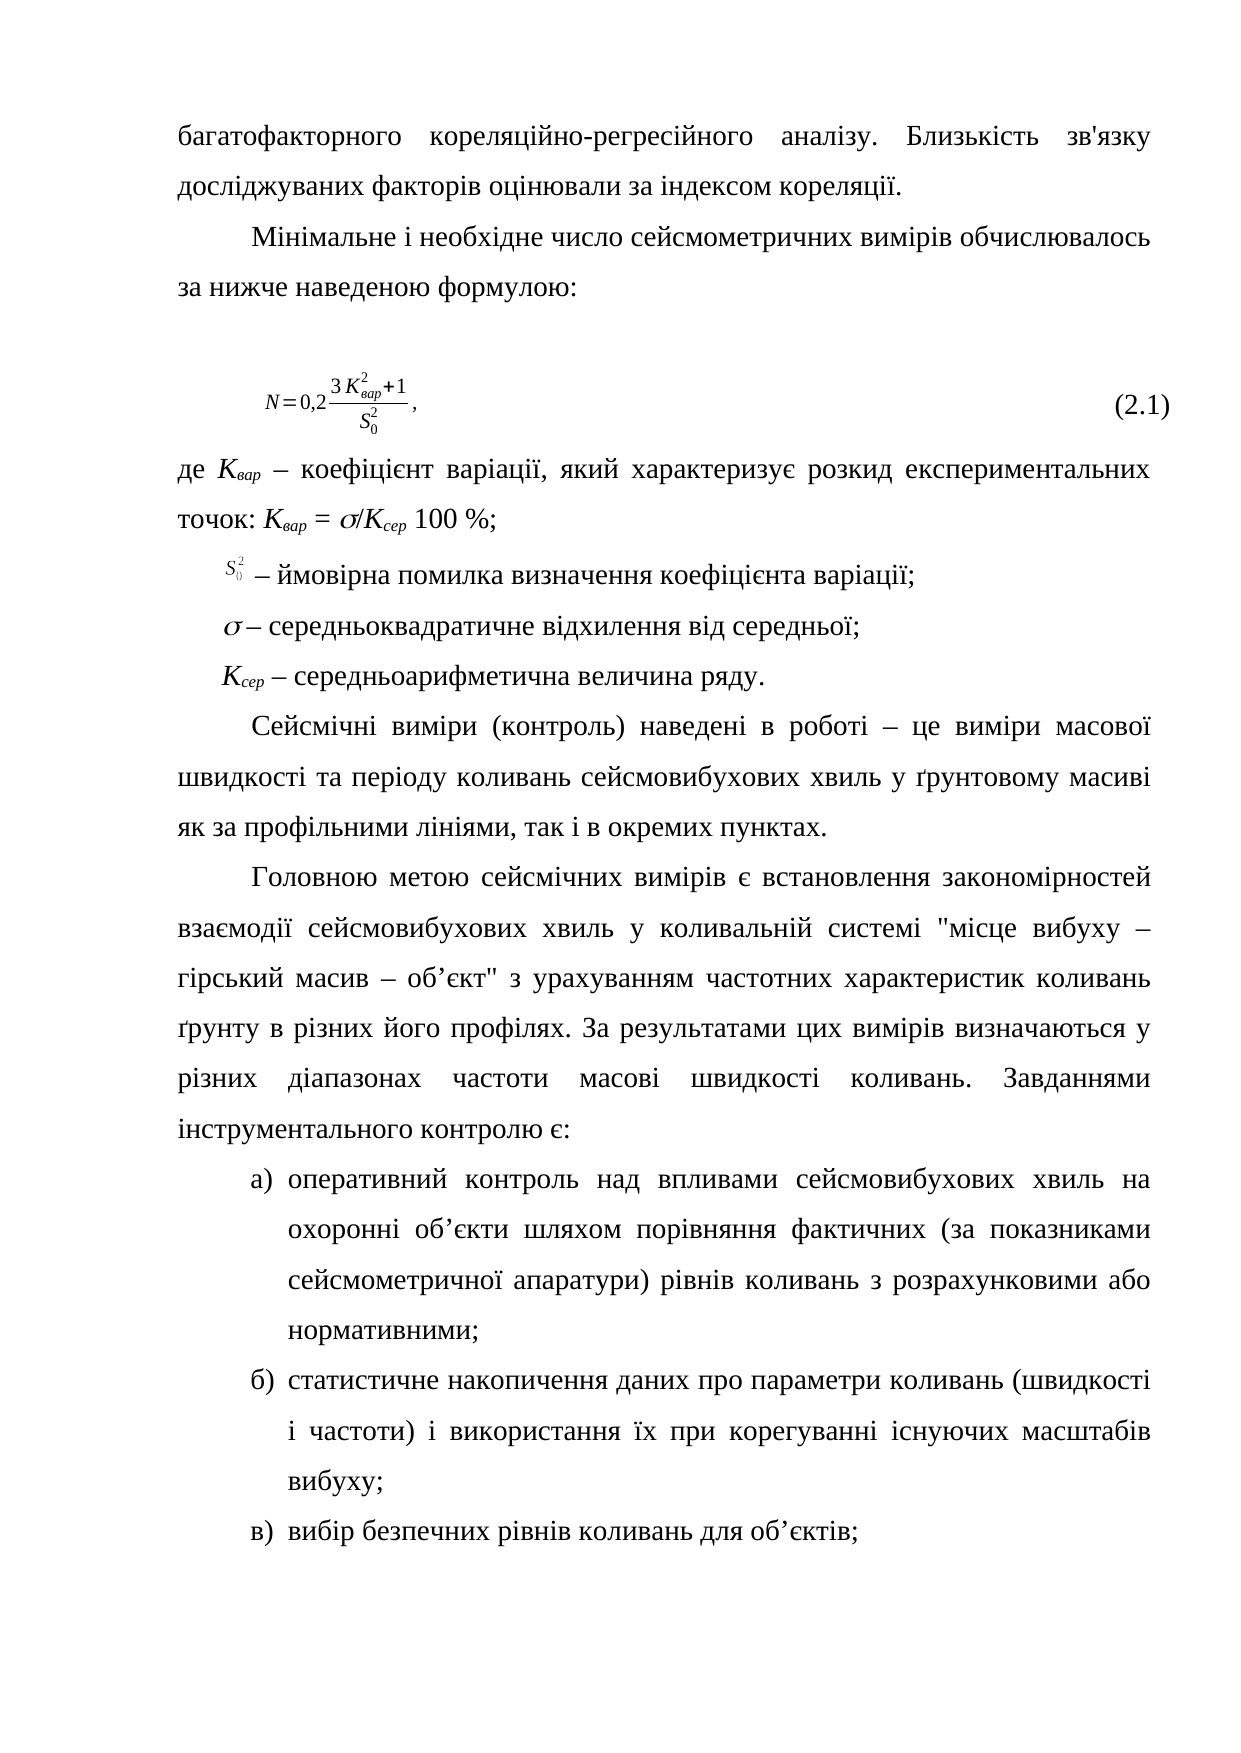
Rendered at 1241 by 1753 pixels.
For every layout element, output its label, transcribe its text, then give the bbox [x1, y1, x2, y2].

text Ксер – середньоарифметична величина ряду. [222, 658, 1152, 692]
text де Квар – коефіцієнт варіації, який характеризує розкид експериментальних точок: Квар = /Ксер 100 %; [177, 451, 1152, 535]
text – середньоквадратичне відхилення від середньої; [222, 608, 1152, 641]
list оперативний контроль над впливами сейсмовибухових хвиль на охоронні об’єкти шляхом порівняння фактичних (за показниками сейсмометричної апаратури) рівнів коливань з розрахунковими або нормативними; [250, 1161, 1152, 1346]
text – ймовірна помилка визначення коефіцієнта варіації; [222, 552, 1152, 591]
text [177, 118, 1152, 202]
list вибір безпечних рівнів коливань для об’єктів; [250, 1513, 1152, 1547]
text Мінімальне і необхідне число сейсмометричних вимірів обчислювалось за нижче наведеною формулою: [177, 219, 1152, 303]
table_header (2.1) [458, 370, 1181, 451]
text Сейсмічні виміри (контроль) наведені в роботі – це виміри масової швидкості та періоду коливань сейсмовибухових хвиль у ґрунтовому масиві як за профільними лініями, так і в окремих пунктах. [177, 708, 1152, 843]
table_header [225, 370, 458, 451]
text Головною метою сейсмічних вимірів є встановлення закономірностей взаємодії сейсмовибухових хвиль у коливальній системі "місце вибуху – гірський масив – об’єкт" з урахуванням частотних характеристик коливань ґрунту в різних його профілях. За результатами цих вимірів визначаються у різних діапазонах частоти масові швидкості коливань. Завданнями інструментального контролю є: [177, 859, 1152, 1144]
list статистичне накопичення даних про параметри коливань (швидкості і частоти) і використання їх при корегуванні існуючих масштабів вибуху; [250, 1362, 1152, 1497]
